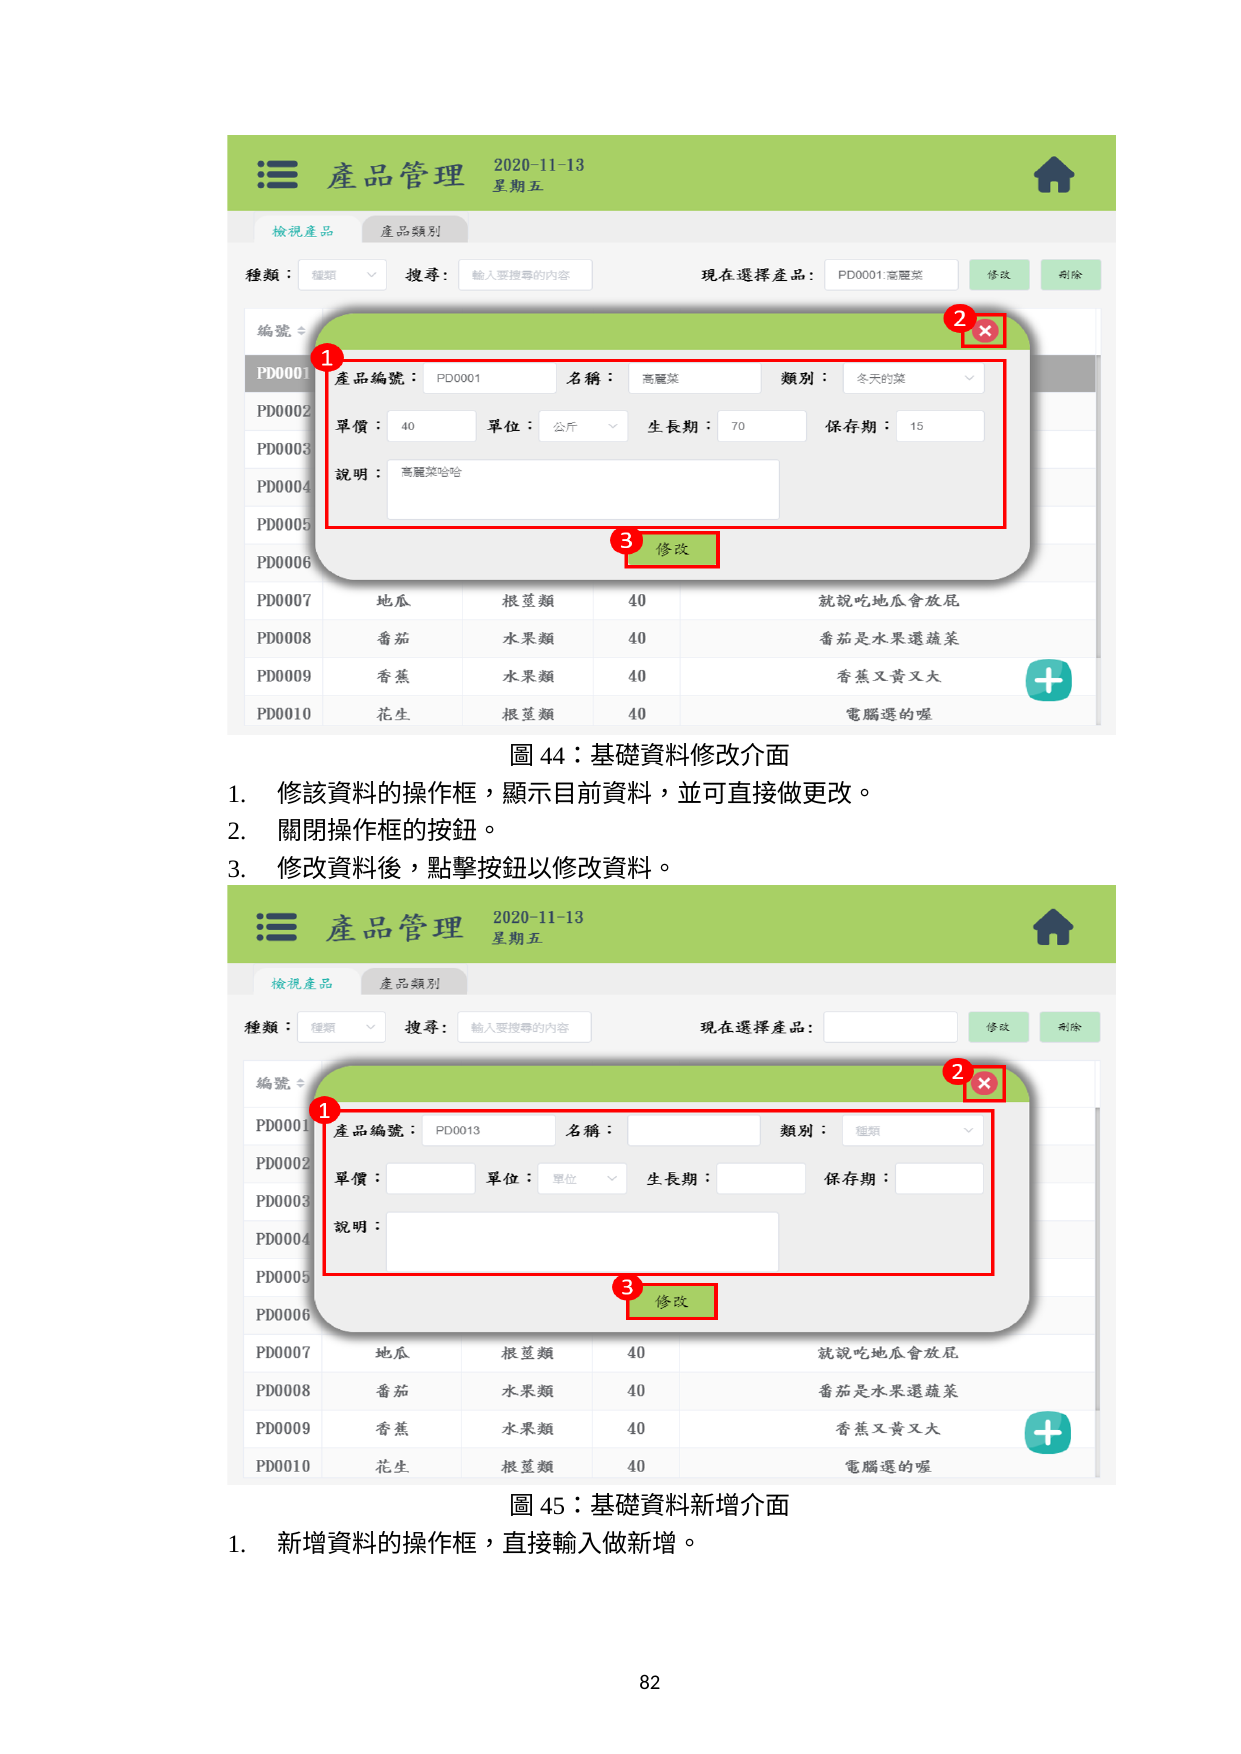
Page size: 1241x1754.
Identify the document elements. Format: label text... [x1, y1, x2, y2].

text 圖 45：基礎資料新增介面 [177, 1485, 1122, 1522]
picture [227, 885, 1116, 1485]
list 關閉操作框的按鈕。 [227, 810, 1122, 847]
list 修該資料的操作框，顯示目前資料，並可直接做更改。 [227, 772, 1122, 810]
list 修改資料後，點擊按鈕以修改資料。 [227, 847, 1122, 885]
text 圖 44：基礎資料修改介面 [177, 735, 1122, 772]
list 新增資料的操作框，直接輸入做新增。 [227, 1522, 1122, 1560]
picture [227, 135, 1116, 735]
